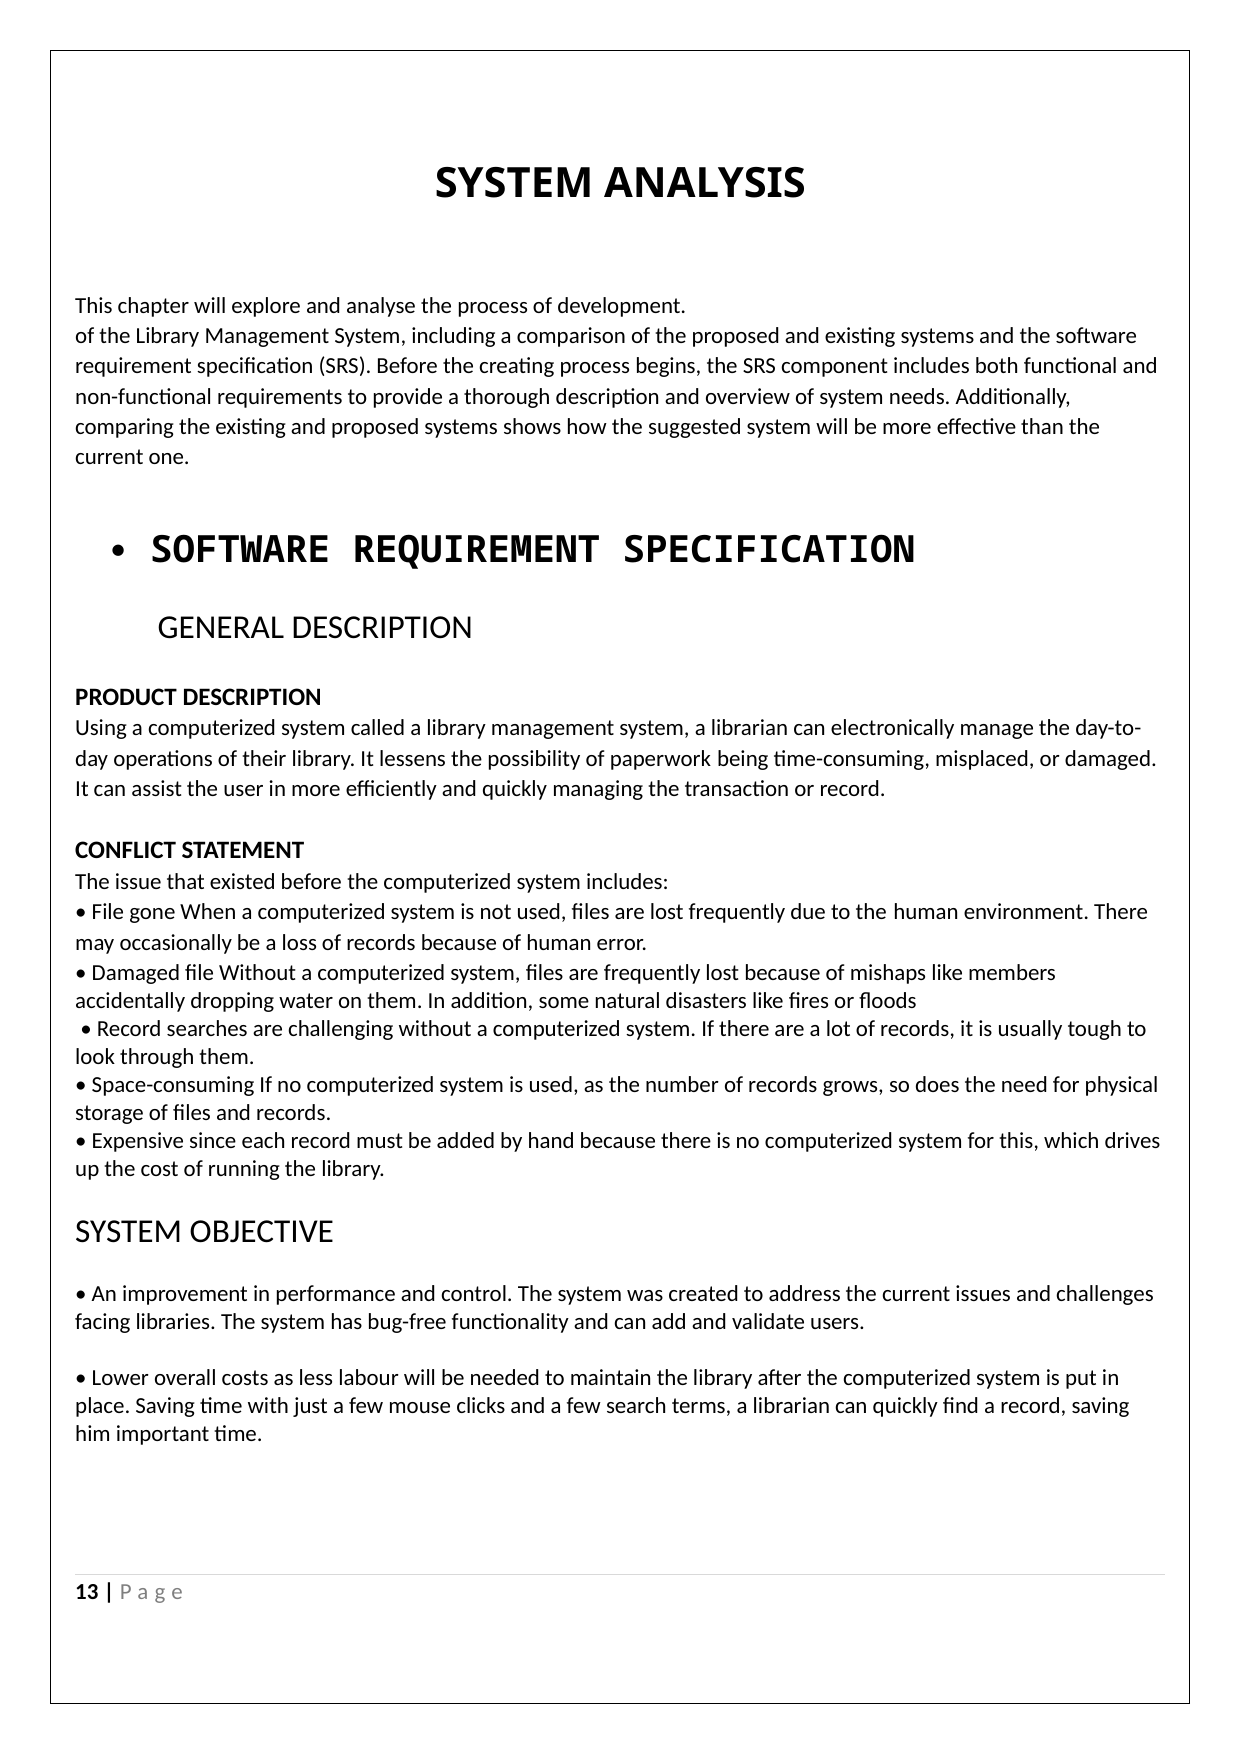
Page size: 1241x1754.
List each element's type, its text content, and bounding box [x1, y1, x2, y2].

list SOFTWARE REQUIREMENT SPECIFICATION GENERAL DESCRIPTION [112, 522, 1165, 647]
text • File gone When a computerized system is not used, files are lost frequently due to the human environment. There may occasionally be a loss of records because of human error. [75, 897, 1165, 956]
text Using a computerized system called a library management system, a librarian can electronically manage the day-to-day operations of their library. It lessens the possibility of paperwork being time-consuming, misplaced, or damaged. It can assist the user in more efficiently and quickly managing the transaction or record. [75, 713, 1165, 802]
text • An improvement in performance and control. The system was created to address the current issues and challenges facing libraries. The system has bug-free functionality and can add and validate users. [75, 1279, 1165, 1335]
text PRODUCT DESCRIPTION [75, 681, 1165, 711]
text SYSTEM ANALYSIS [75, 153, 1165, 210]
text SYSTEM OBJECTIVE [75, 1210, 1165, 1251]
text • Expensive since each record must be added by hand because there is no computerized system for this, which drives up the cost of running the library. [75, 1126, 1165, 1182]
text of the Library Management System, including a comparison of the proposed and existing systems and the software requirement specification (SRS). Before the creating process begins, the SRS component includes both functional and non-functional requirements to provide a thorough description and overview of system needs. Additionally, comparing the existing and proposed systems shows how the suggested system will be more effective than the current one. [75, 321, 1165, 470]
text • Lower overall costs as less labour will be needed to maintain the library after the computerized system is put in place. Saving time with just a few mouse clicks and a few search terms, a librarian can quickly find a record, saving him important time. [75, 1363, 1165, 1447]
text • Space-consuming If no computerized system is used, as the number of records grows, so does the need for physical storage of files and records. [75, 1070, 1165, 1126]
text • Record searches are challenging without a computerized system. If there are a lot of records, it is usually tough to look through them. [75, 1014, 1165, 1070]
text CONFLICT STATEMENT [75, 834, 1165, 865]
text This chapter will explore and analyse the process of development. [75, 291, 1165, 319]
text The issue that existed before the computerized system includes: [75, 867, 1165, 895]
text • Damaged file Without a computerized system, files are frequently lost because of mishaps like members accidentally dropping water on them. In addition, some natural disasters like fires or floods [75, 958, 1165, 1014]
